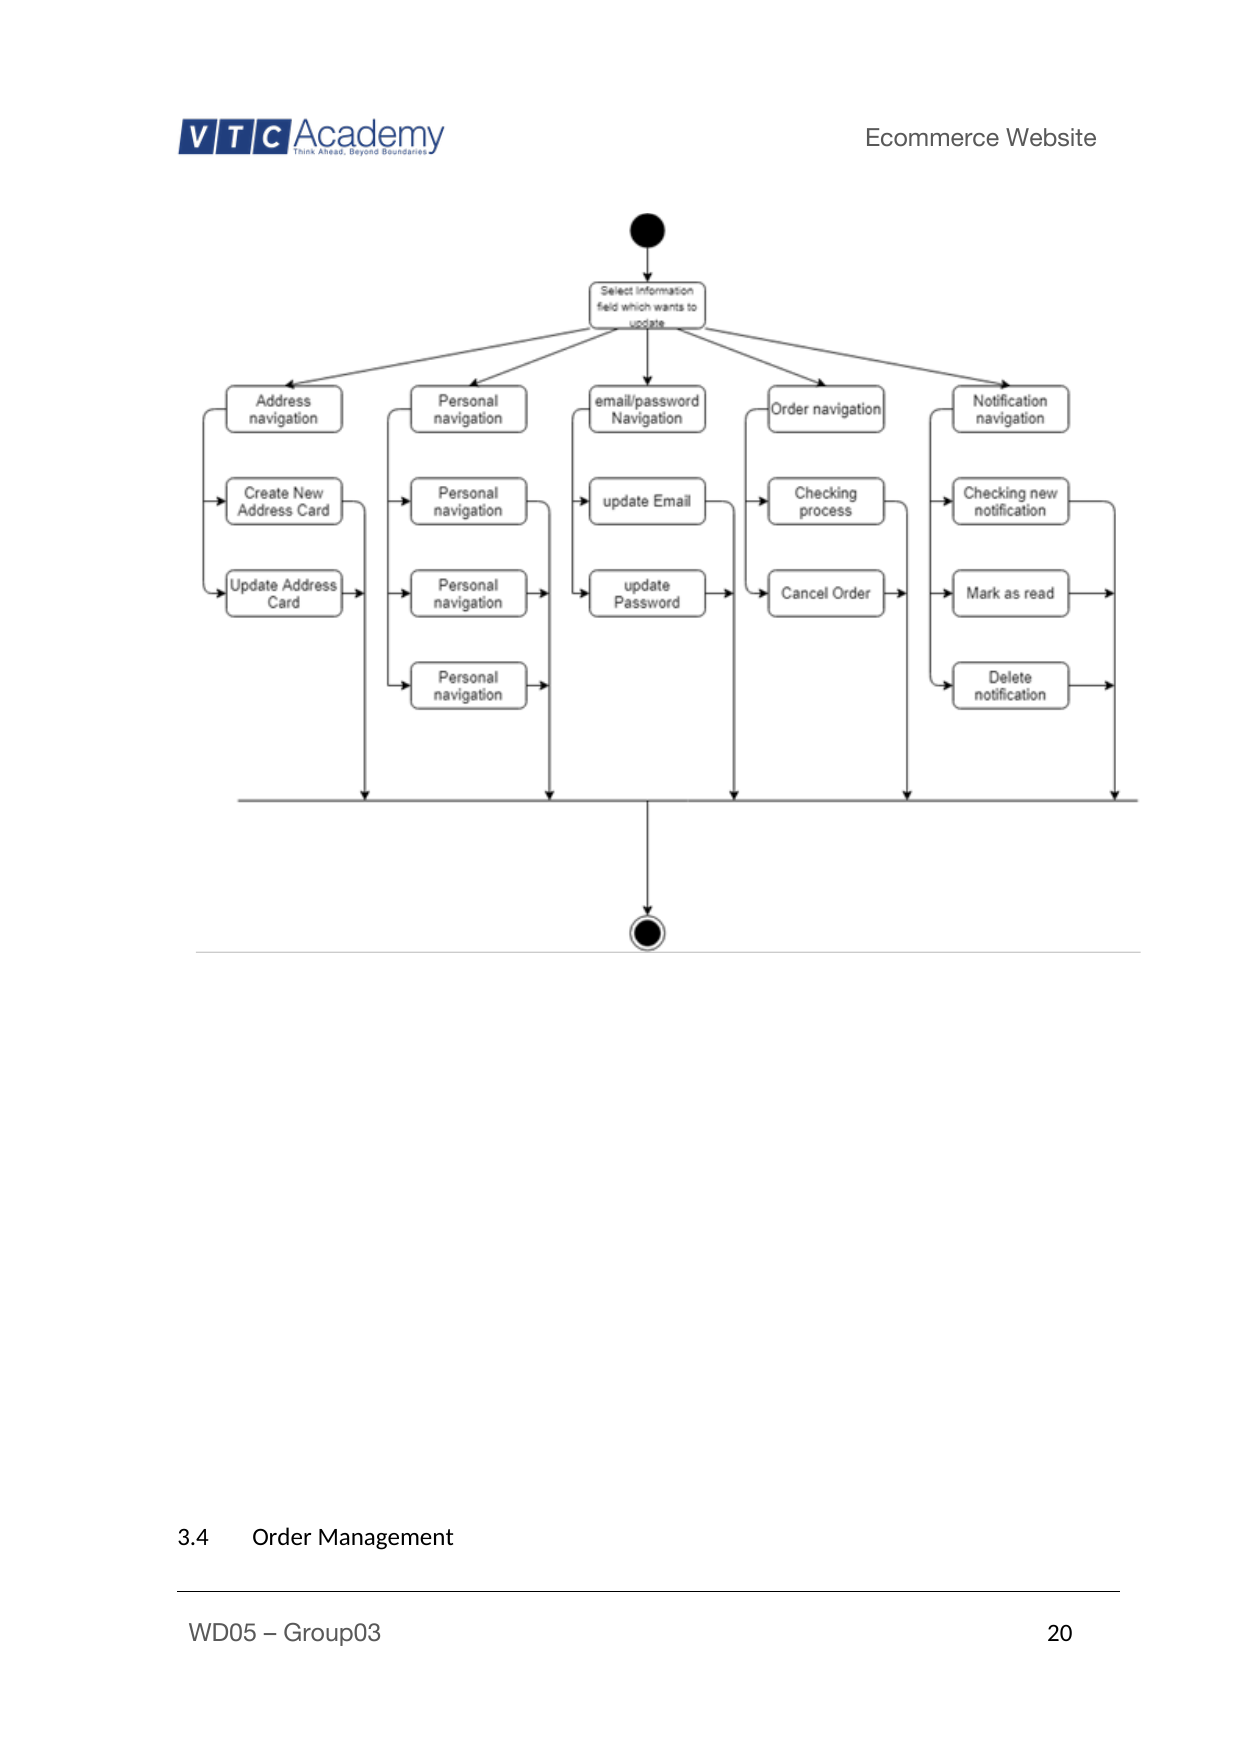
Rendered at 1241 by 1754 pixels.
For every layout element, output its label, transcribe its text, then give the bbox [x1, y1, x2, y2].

picture [195, 213, 1141, 954]
picture [169, 111, 454, 164]
text 3.4 Order Management [177, 1521, 1122, 1552]
